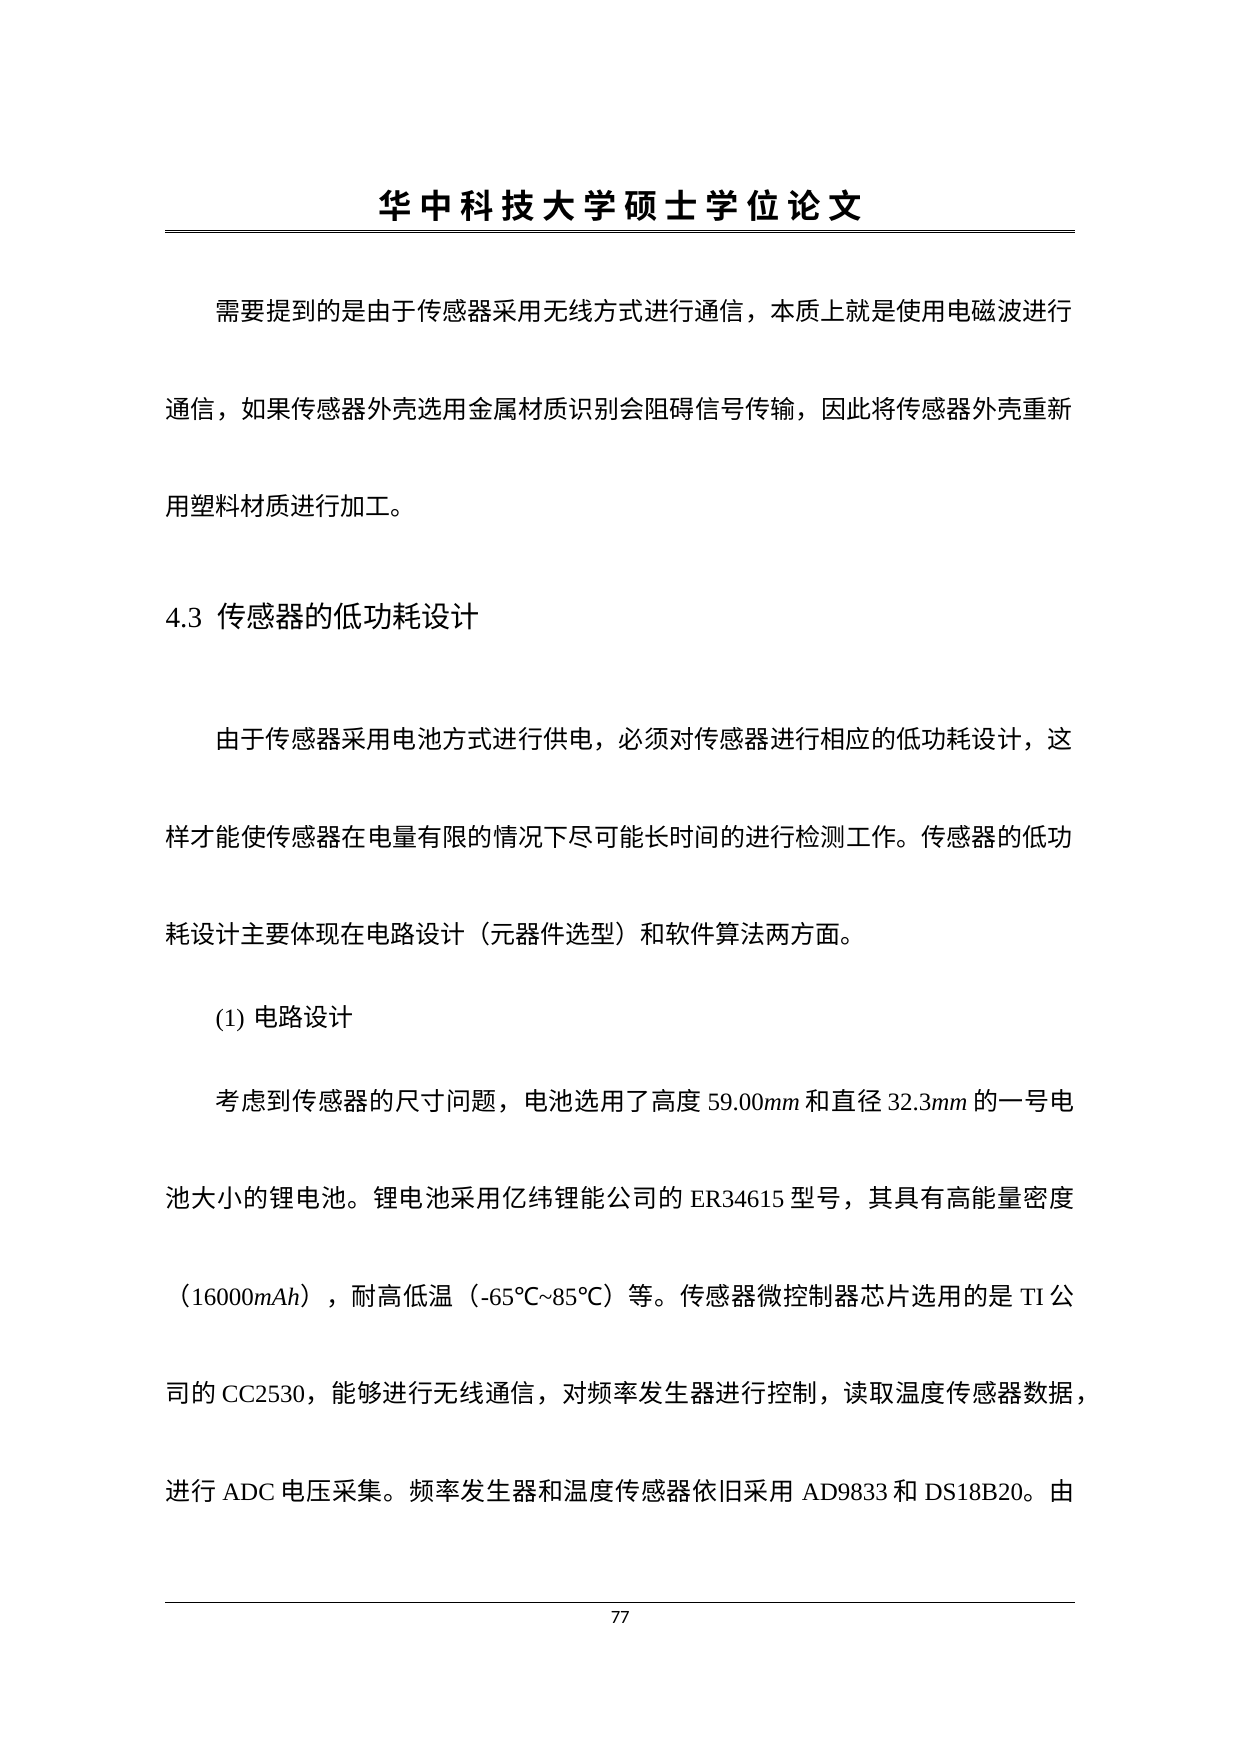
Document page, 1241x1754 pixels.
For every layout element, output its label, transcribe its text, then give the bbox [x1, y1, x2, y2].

list 电路设计 [215, 983, 1075, 1048]
text 由于传感器采用电池方式进行供电，必须对传感器进行相应的低功耗设计，这样才能使传感器在电量有限的情况下尽可能长时间的进行检测工作。传感器的低功耗设计主要体现在电路设计（元器件选型）和软件算法两方面。 [165, 705, 1075, 965]
text 需要提到的是由于传感器采用无线方式进行通信，本质上就是使用电磁波进行通信，如果传感器外壳选用金属材质识别会阻碍信号传输，因此将传感器外壳重新用塑料材质进行加工。 [165, 277, 1075, 537]
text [165, 1067, 1075, 1522]
list 传感器的低功耗设计 [165, 582, 1075, 647]
